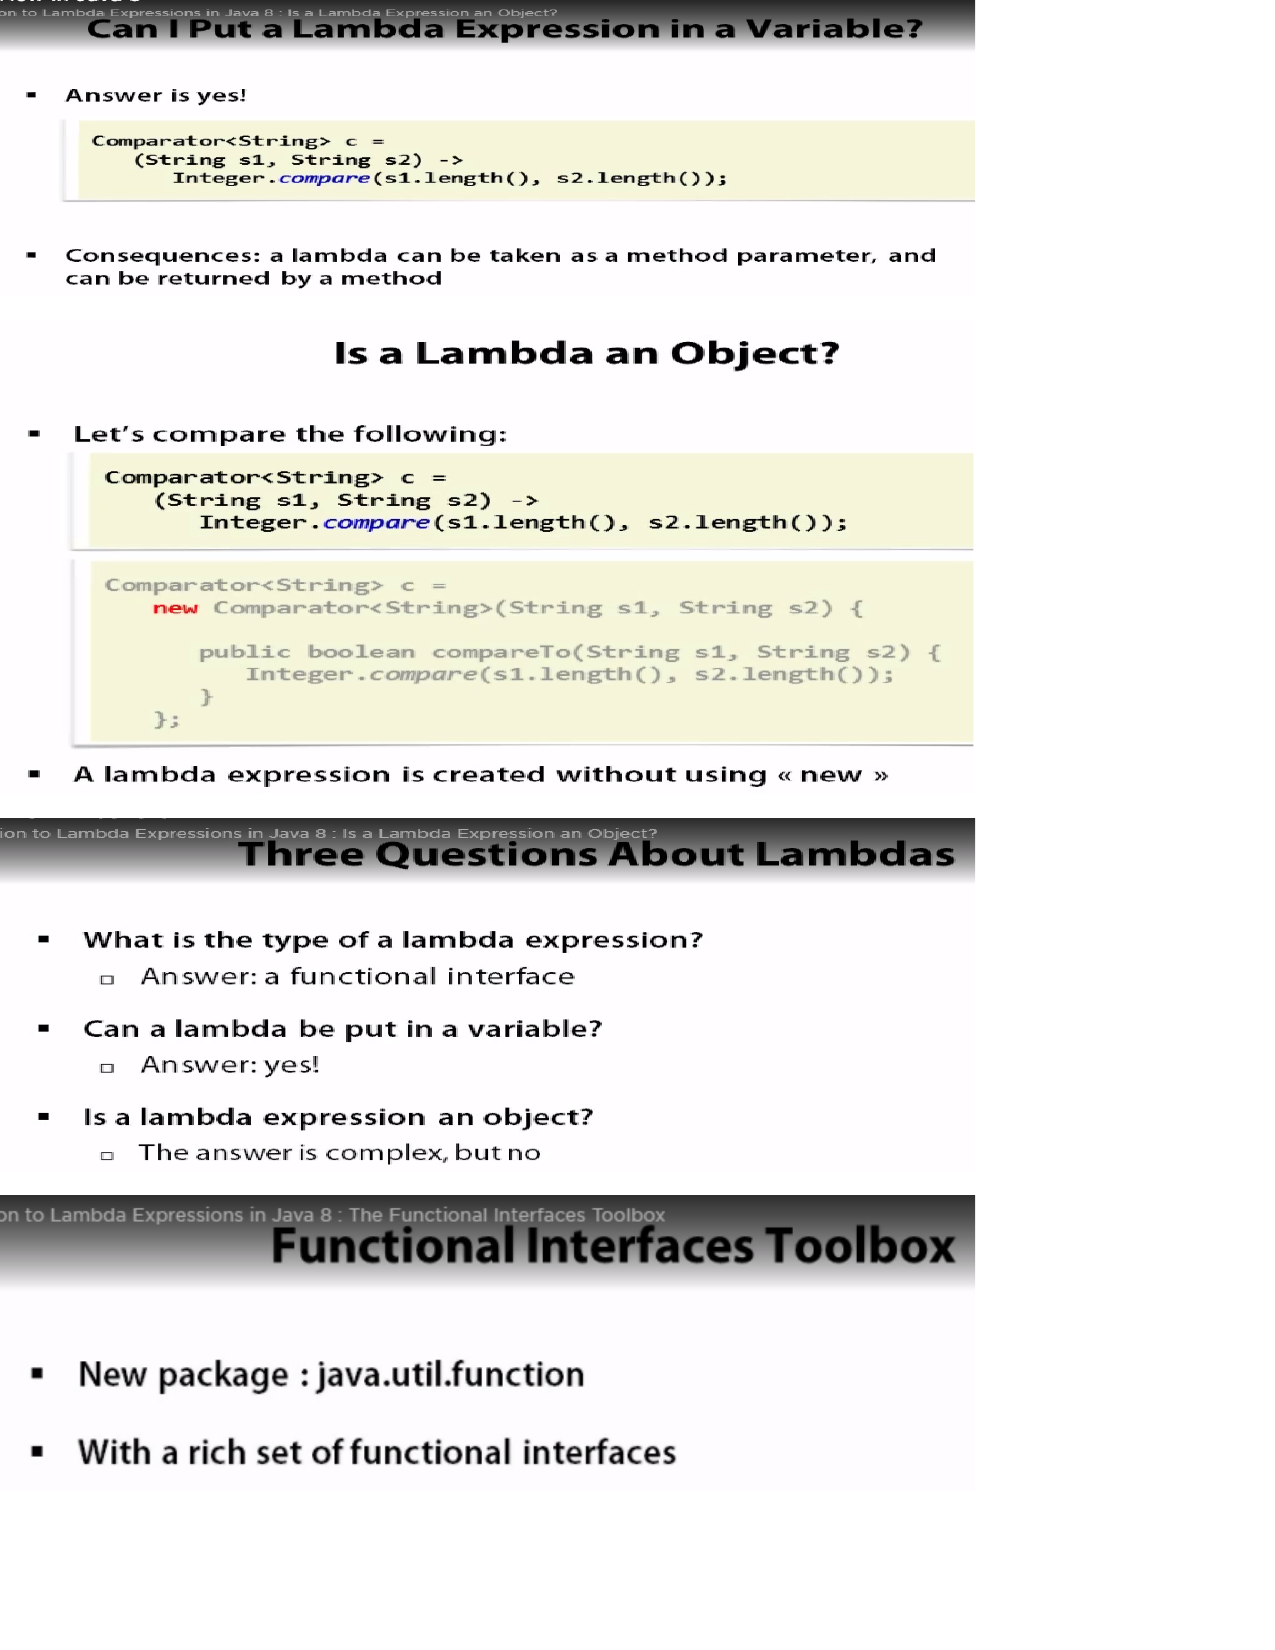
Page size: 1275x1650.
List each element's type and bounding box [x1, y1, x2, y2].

picture [0, 320, 974, 794]
picture [0, 0, 976, 296]
picture [0, 818, 976, 1171]
picture [0, 1195, 976, 1491]
